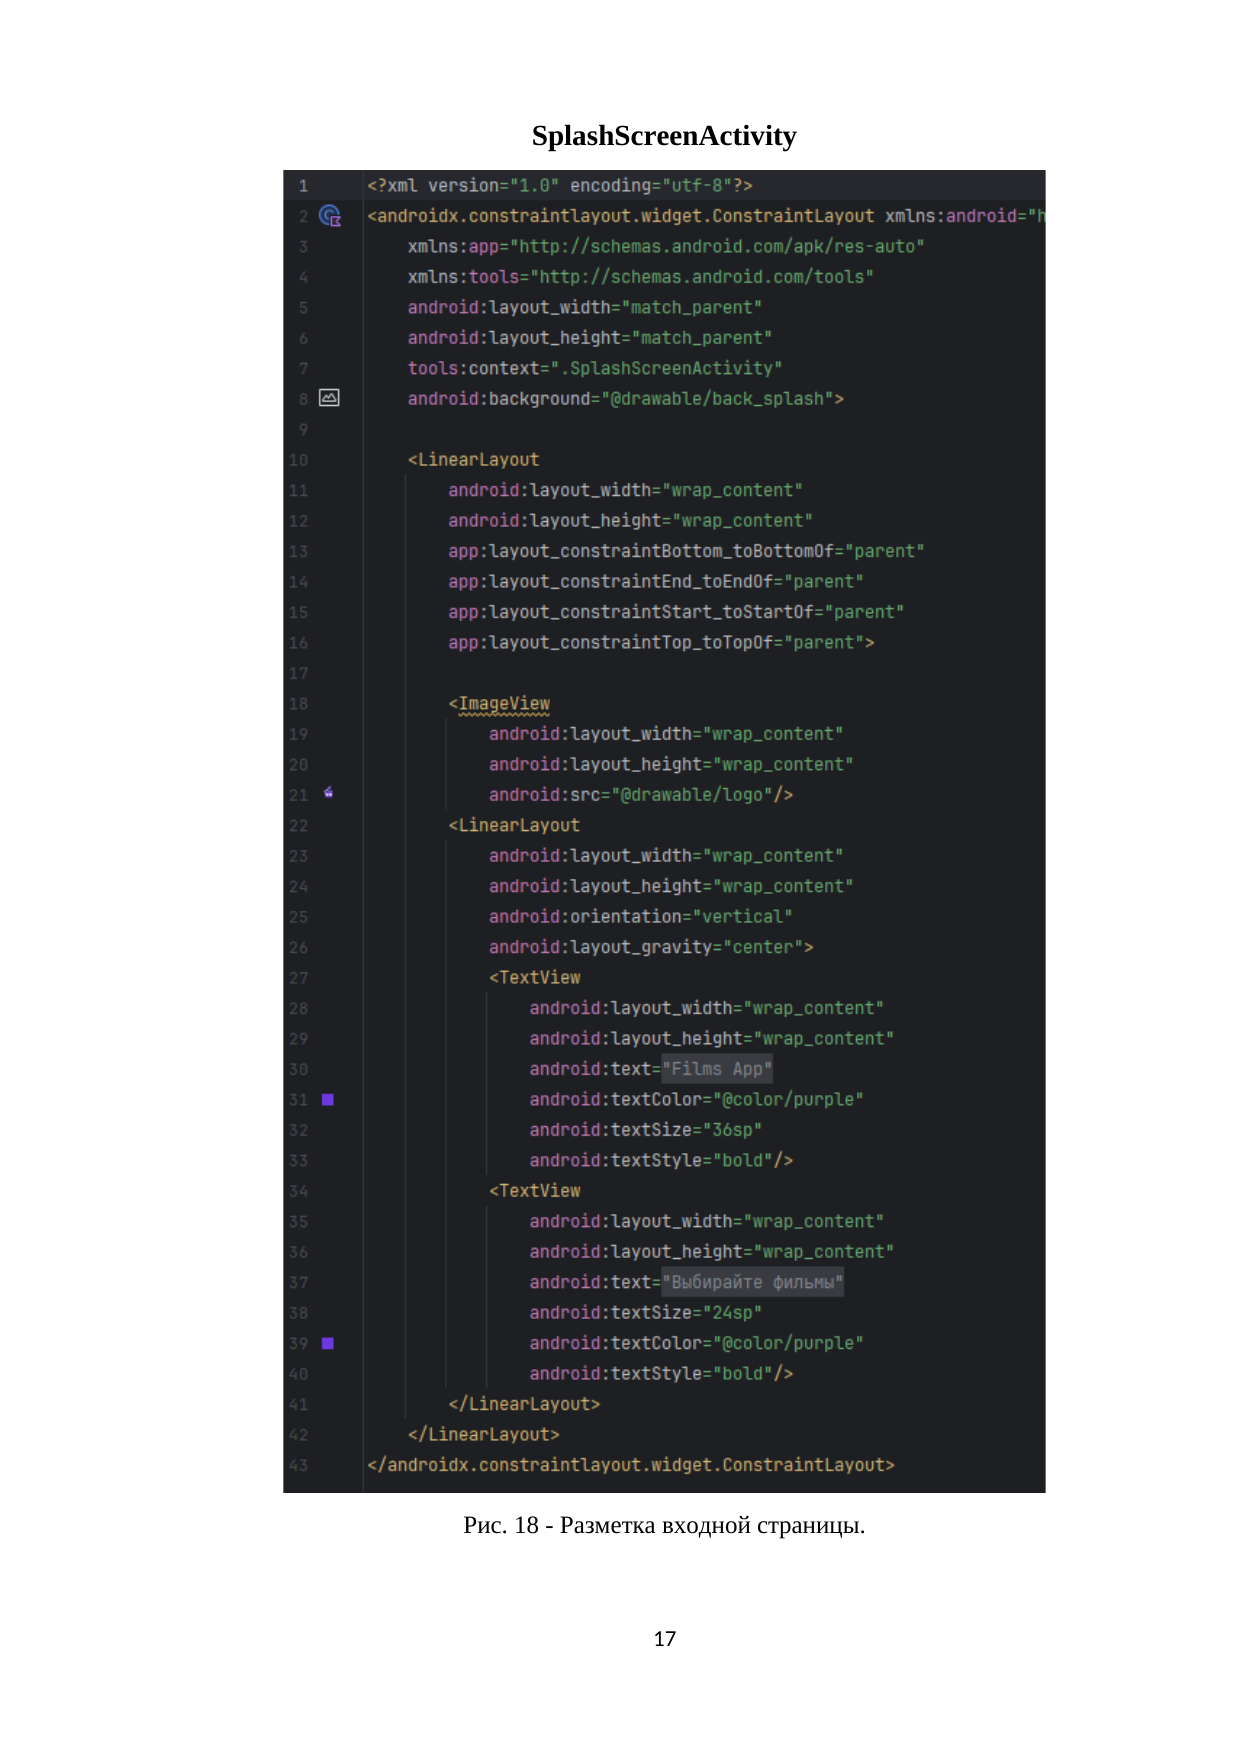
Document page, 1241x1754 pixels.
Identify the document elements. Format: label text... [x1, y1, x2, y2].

picture [283, 170, 1046, 1493]
text SplashScreenActivity [177, 118, 1152, 152]
text Рис. 18 - Разметка входной страницы. [177, 1511, 1152, 1539]
